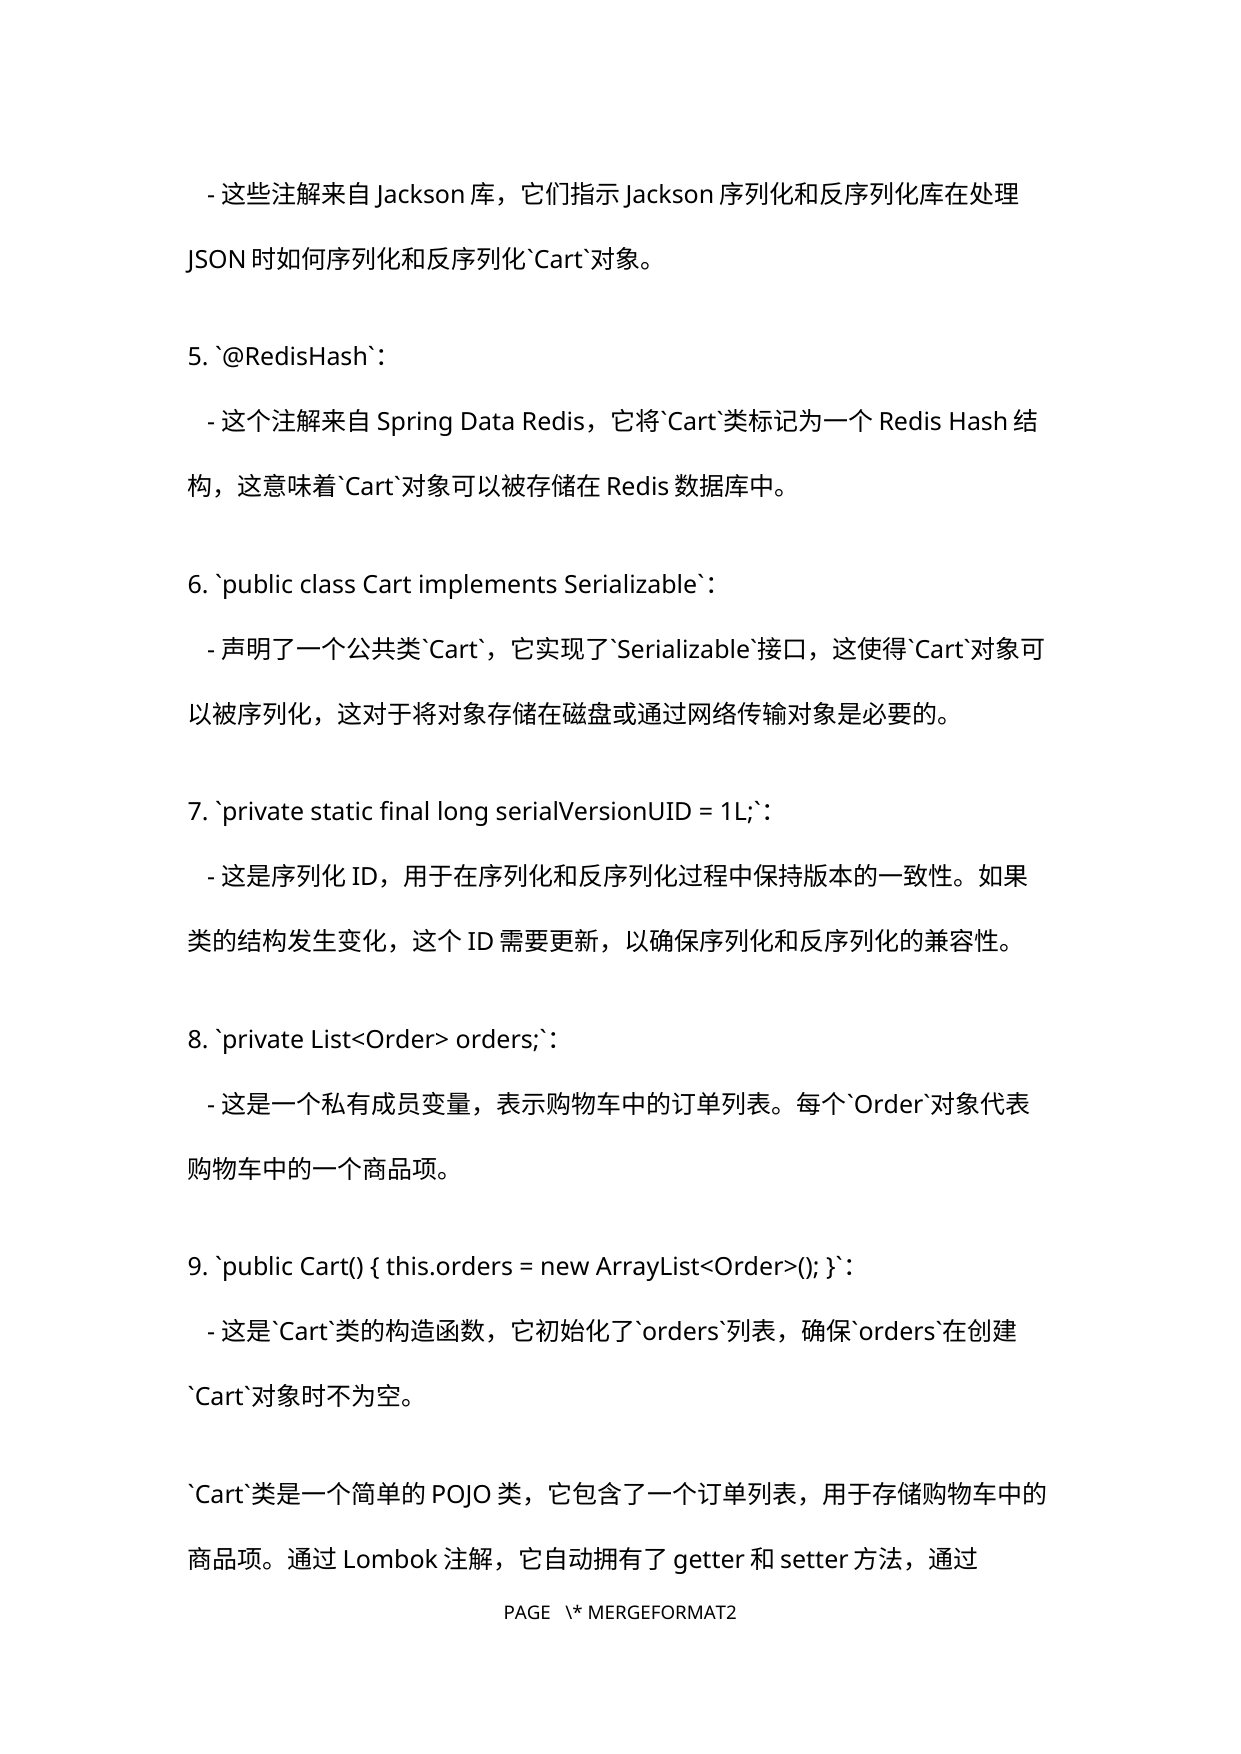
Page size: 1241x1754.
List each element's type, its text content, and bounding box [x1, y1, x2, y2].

text - 这是`Cart`类的构造函数，它初始化了`orders`列表，确保`orders`在创建`Cart`对象时不为空。 [187, 1297, 1053, 1427]
text 7. `private static final long serialVersionUID = 1L;`： [187, 777, 1053, 842]
text 8. `private List<Order> orders;`： [187, 1005, 1053, 1070]
text - 这是一个私有成员变量，表示购物车中的订单列表。每个`Order`对象代表购物车中的一个商品项。 [187, 1070, 1053, 1200]
text - 这个注解来自Spring Data Redis，它将`Cart`类标记为一个Redis Hash结构，这意味着`Cart`对象可以被存储在Redis数据库中。 [187, 387, 1053, 517]
text 5. `@RedisHash`： [187, 322, 1053, 387]
text 6. `public class Cart implements Serializable`： [187, 550, 1053, 615]
text - 这是序列化ID，用于在序列化和反序列化过程中保持版本的一致性。如果类的结构发生变化，这个ID需要更新，以确保序列化和反序列化的兼容性。 [187, 842, 1053, 972]
text - 声明了一个公共类`Cart`，它实现了`Serializable`接口，这使得`Cart`对象可以被序列化，这对于将对象存储在磁盘或通过网络传输对象是必要的。 [187, 615, 1053, 745]
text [187, 1460, 1053, 1590]
text 9. `public Cart() { this.orders = new ArrayList<Order>(); }`： [187, 1232, 1053, 1297]
text - 这些注解来自Jackson库，它们指示Jackson序列化和反序列化库在处理JSON时如何序列化和反序列化`Cart`对象。 [187, 160, 1053, 290]
